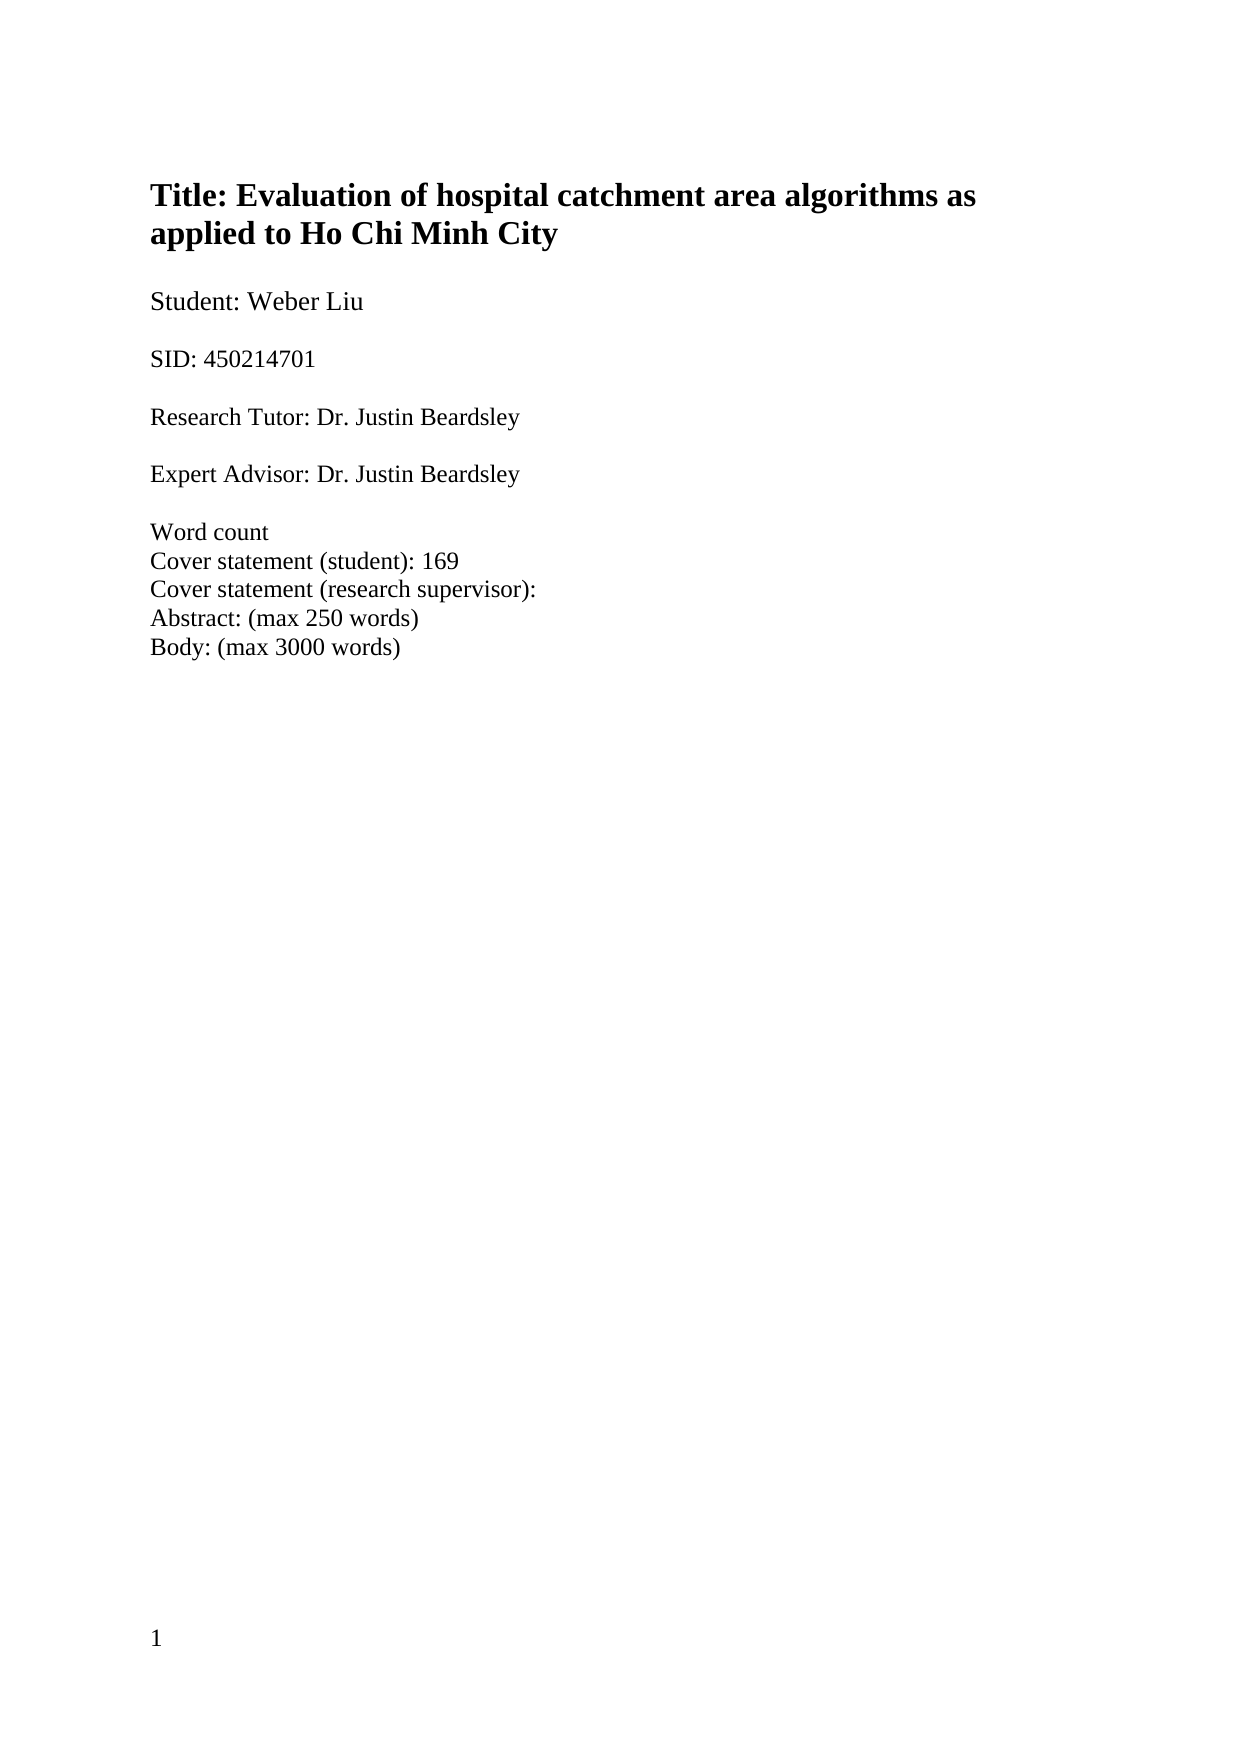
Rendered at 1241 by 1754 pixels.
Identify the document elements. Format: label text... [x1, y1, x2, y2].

subtitle Title: Evaluation of hospital catchment area algorithms as applied to Ho Chi Minh City [150, 175, 1090, 252]
text Body: (max 3000 words) [150, 632, 1090, 661]
text Word count [150, 517, 1090, 546]
text SID: 450214701 [150, 344, 1090, 373]
text Research Tutor: Dr. Justin Beardsley [150, 402, 1090, 431]
text Cover statement (research supervisor): [150, 574, 1090, 603]
text Cover statement (student): 169 [150, 546, 1090, 574]
text Abstract: (max 250 words) [150, 603, 1090, 632]
subtitle Student: Weber Liu [150, 284, 1090, 316]
text Expert Advisor: Dr. Justin Beardsley [150, 459, 1090, 488]
